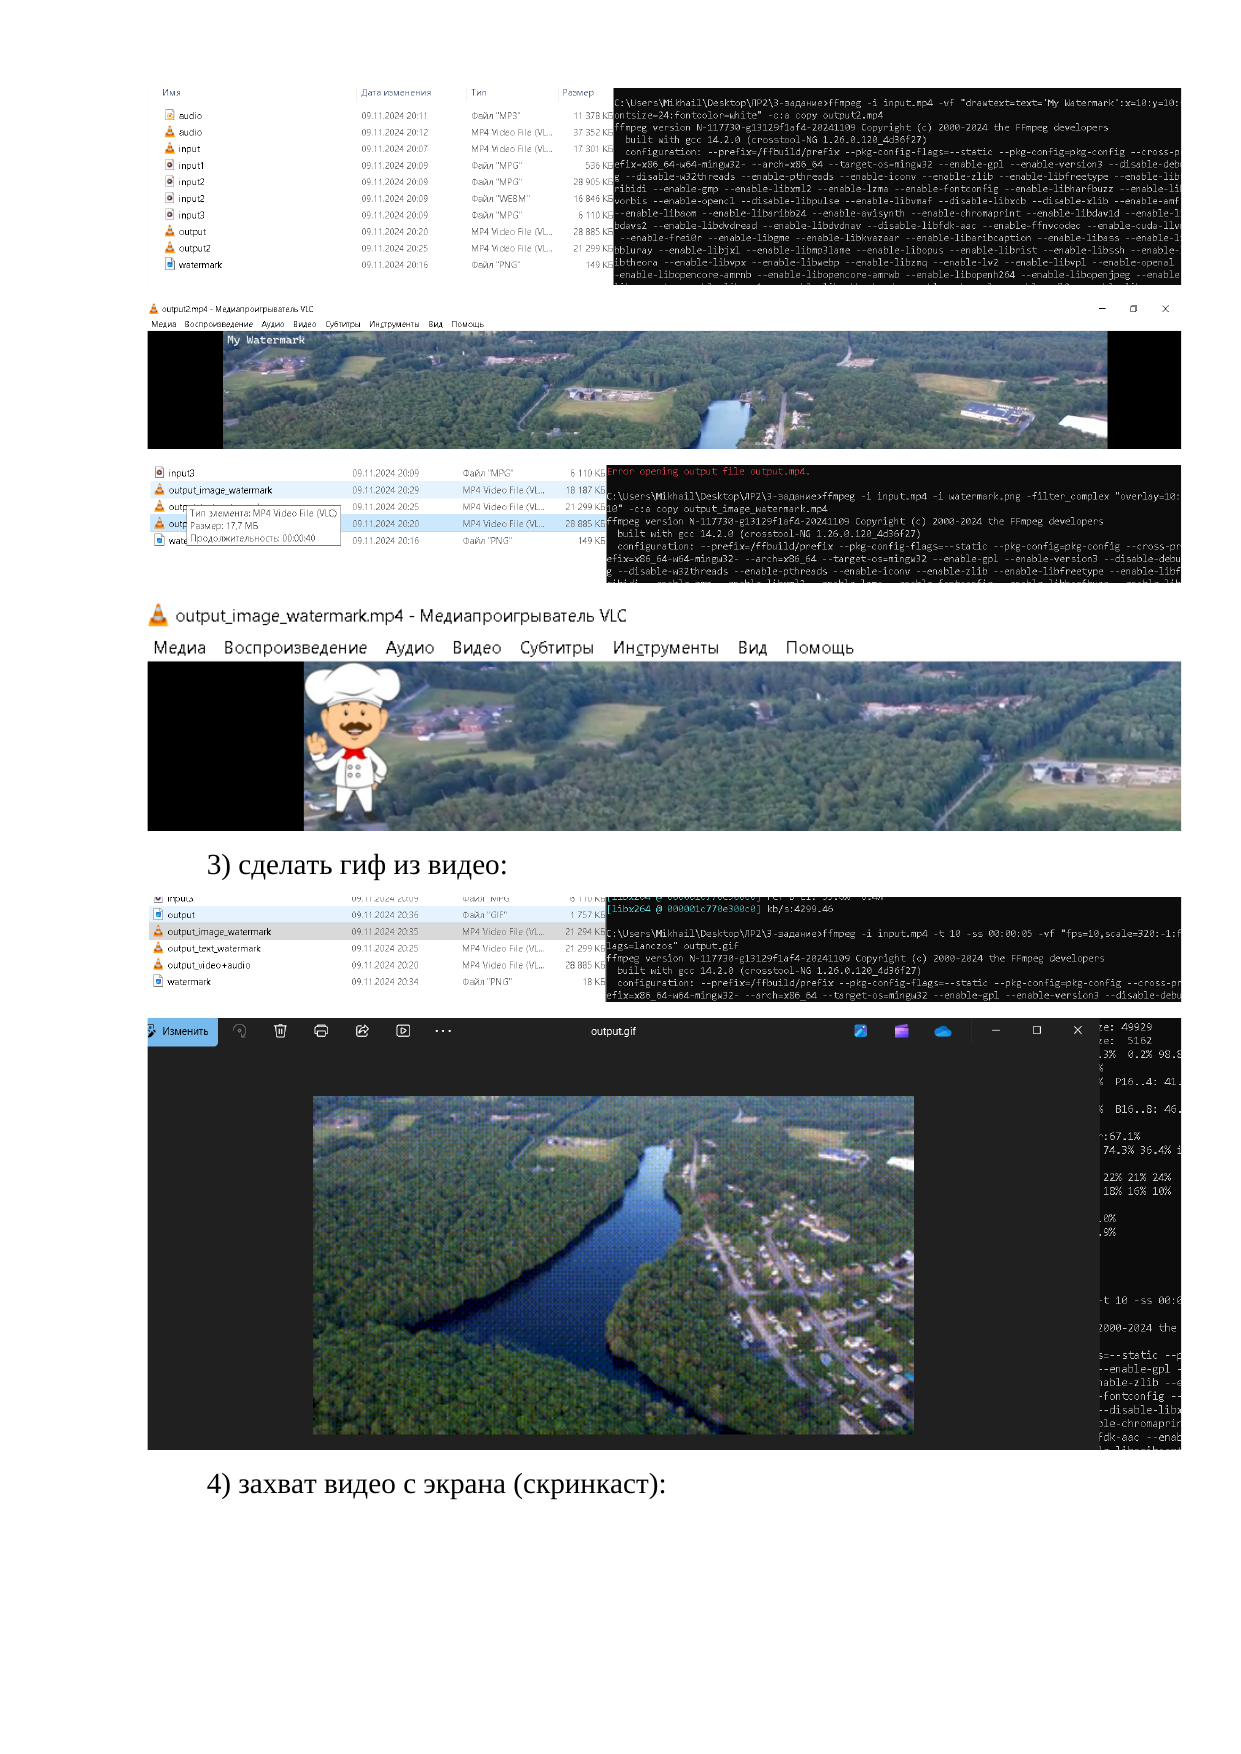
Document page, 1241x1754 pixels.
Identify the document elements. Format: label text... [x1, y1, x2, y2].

picture [147, 897, 1182, 1002]
picture [147, 465, 1182, 583]
picture [147, 88, 1182, 285]
picture [147, 301, 1182, 449]
text 3) сделать гиф из видео: [207, 847, 1181, 881]
picture [147, 599, 1182, 831]
picture [147, 1018, 1182, 1450]
text 4) захват видео с экрана (скринкаст): [207, 1467, 1181, 1500]
